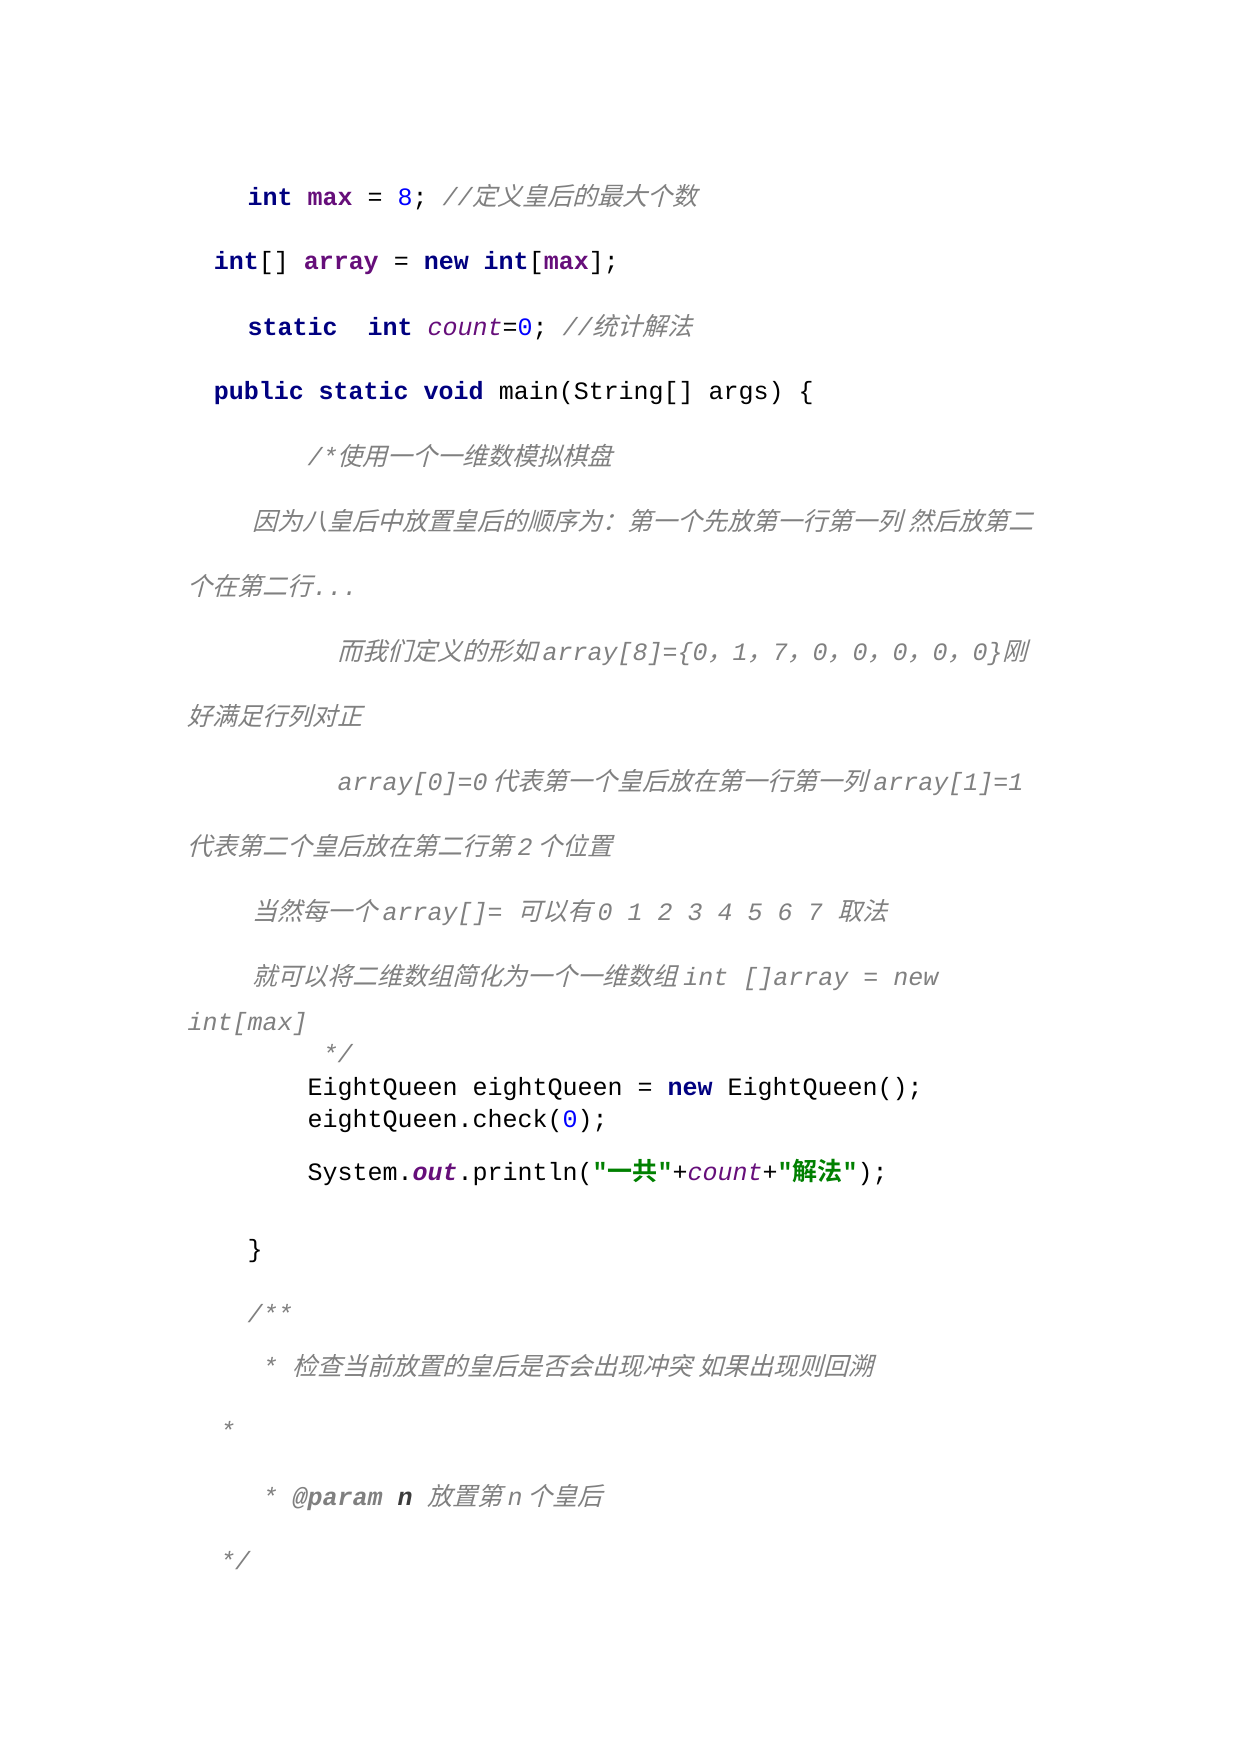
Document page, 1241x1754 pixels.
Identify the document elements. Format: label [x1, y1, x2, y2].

text [187, 162, 1053, 1592]
